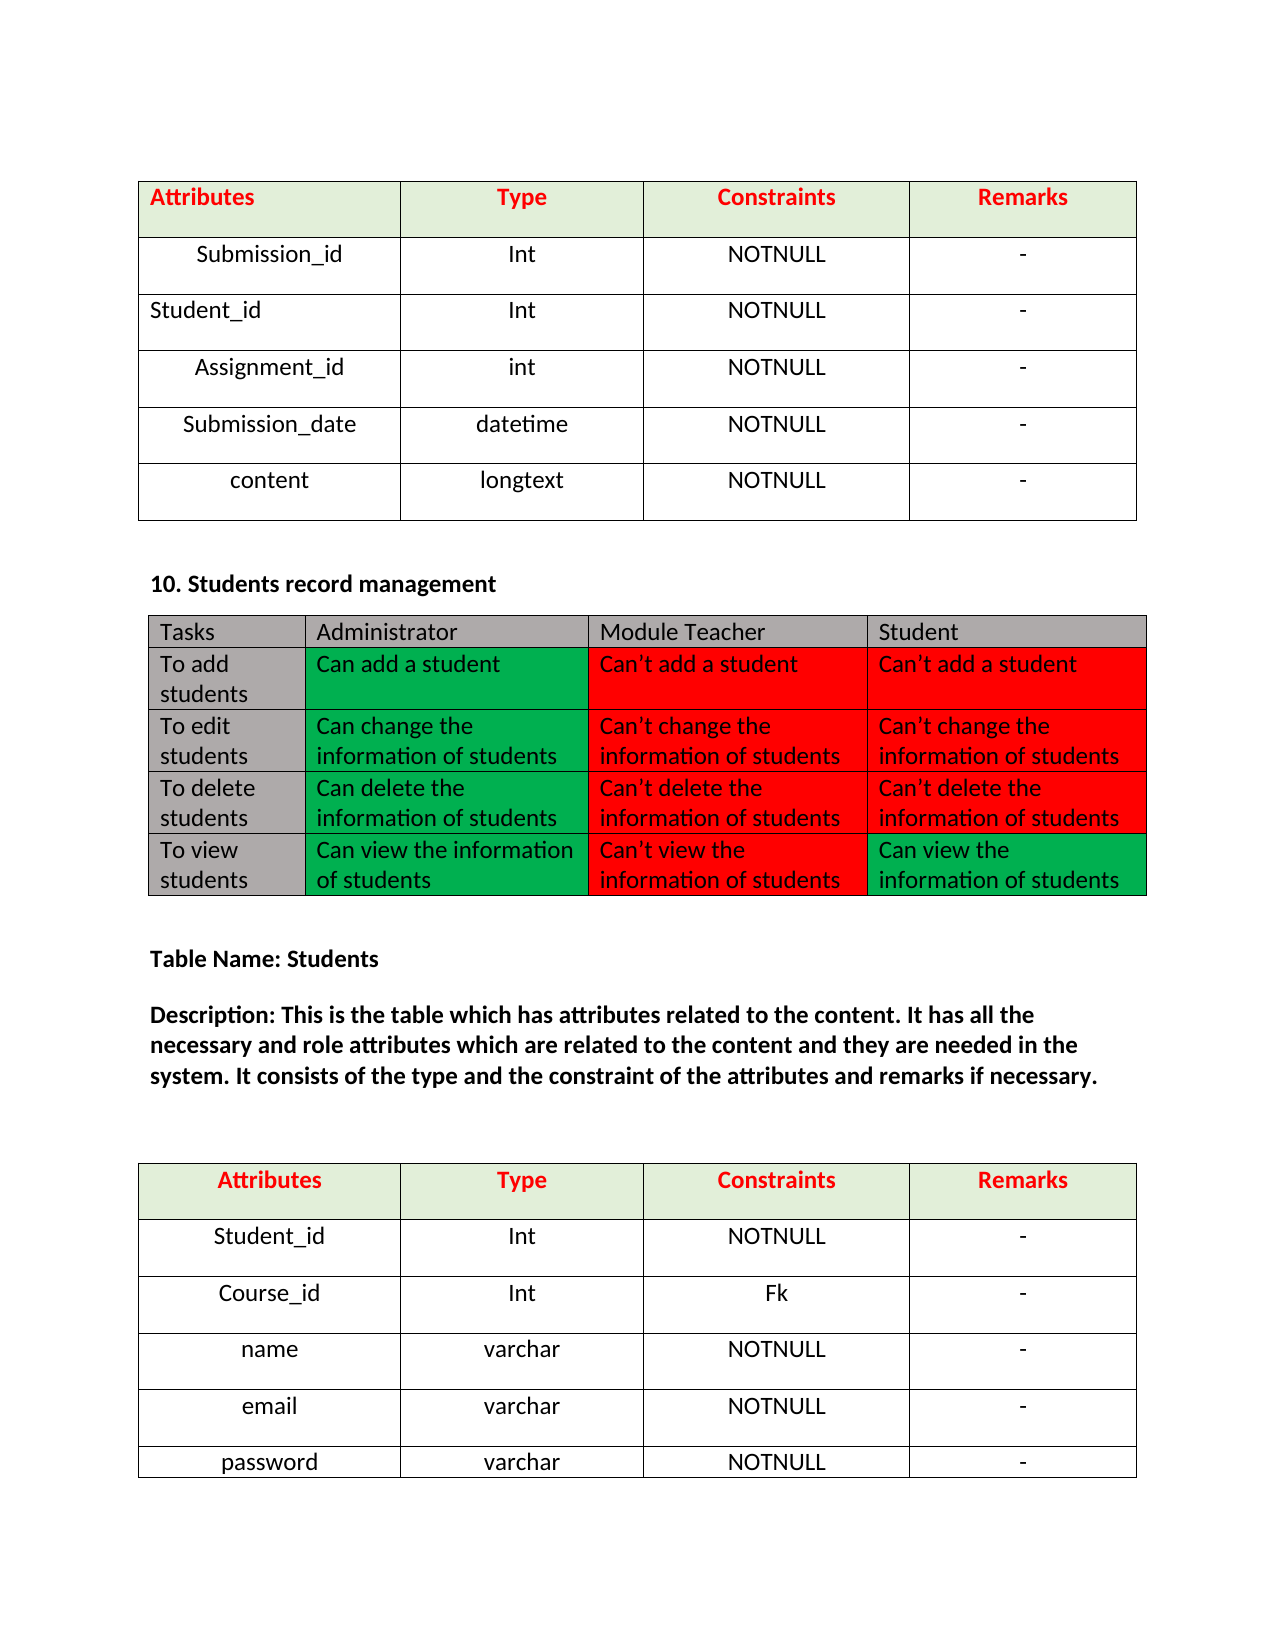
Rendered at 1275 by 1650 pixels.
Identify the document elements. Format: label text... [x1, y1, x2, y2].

table_cell name [139, 1334, 400, 1389]
table_cell Assignment_id [139, 351, 400, 407]
table_cell varchar [401, 1334, 643, 1389]
table_cell - [910, 1334, 1136, 1389]
table_cell Can’t view the information of students [589, 834, 867, 895]
table_header Remarks [910, 1164, 1136, 1219]
table_cell Can delete the information of students [306, 772, 588, 833]
table_header Module Teacher [589, 616, 867, 647]
table_cell Student_id [139, 1220, 400, 1276]
table_cell NOTNULL [644, 1334, 909, 1389]
table_cell Can add a student [306, 648, 588, 709]
table_cell content [139, 464, 400, 520]
table_cell - [910, 464, 1136, 520]
table_cell To edit students [149, 710, 305, 771]
table_cell - [910, 1220, 1136, 1276]
table_cell Can’t delete the information of students [589, 772, 867, 833]
table_header Constraints [644, 182, 909, 237]
table_cell Int [401, 1277, 643, 1332]
table_header Type [401, 1164, 643, 1219]
table_cell NOTNULL [644, 351, 909, 407]
table_cell Int [401, 1220, 643, 1276]
table_cell To add students [149, 648, 305, 709]
table_cell Can change the information of students [306, 710, 588, 771]
table_cell Can’t change the information of students [868, 710, 1146, 771]
table_cell int [401, 351, 643, 407]
table_cell NOTNULL [644, 1447, 909, 1477]
text 10. Students record management [150, 568, 1125, 599]
table_cell - [910, 1390, 1136, 1446]
table_cell Course_id [139, 1277, 400, 1332]
table_header Administrator [306, 616, 588, 647]
text Description: This is the table which has attributes related to the content. It has all the necessary and role attributes which are related to the content and they are needed in the system. It consists of the type and the constraint of the attributes and remarks if necessary. [150, 999, 1125, 1091]
table_cell varchar [401, 1447, 643, 1477]
table_cell Int [401, 295, 643, 350]
table_cell email [139, 1390, 400, 1446]
table_header Attributes [139, 182, 400, 237]
table_cell Student_id [139, 295, 400, 350]
table_header Student [868, 616, 1146, 647]
table_cell Fk [644, 1277, 909, 1332]
table_cell Submission_id [139, 238, 400, 294]
table_header Attributes [139, 1164, 400, 1219]
table_cell NOTNULL [644, 1390, 909, 1446]
table_cell - [910, 238, 1136, 294]
table_cell - [910, 1447, 1136, 1477]
table_cell Can view the information of students [868, 834, 1146, 895]
table_header Type [401, 182, 643, 237]
table_cell To delete students [149, 772, 305, 833]
table_cell NOTNULL [644, 464, 909, 520]
table_header Constraints [644, 1164, 909, 1219]
table_cell Int [401, 238, 643, 294]
table_cell NOTNULL [644, 1220, 909, 1276]
table_cell Submission_date [139, 408, 400, 463]
table_cell Can’t add a student [868, 648, 1146, 709]
table_cell datetime [401, 408, 643, 463]
table_cell - [910, 295, 1136, 350]
table_cell Can view the information of students [306, 834, 588, 895]
table_cell - [910, 408, 1136, 463]
table_cell To view students [149, 834, 305, 895]
table_cell NOTNULL [644, 238, 909, 294]
table_cell NOTNULL [644, 295, 909, 350]
table_header Remarks [910, 182, 1136, 237]
table_header Tasks [149, 616, 305, 647]
table_cell Can’t change the information of students [589, 710, 867, 771]
table_cell varchar [401, 1390, 643, 1446]
text Table Name: Students [150, 943, 1125, 974]
table_cell - [910, 1277, 1136, 1332]
table_cell - [910, 351, 1136, 407]
table_cell password [139, 1447, 400, 1477]
table_cell longtext [401, 464, 643, 520]
table_cell Can’t add a student [589, 648, 867, 709]
table_cell Can’t delete the information of students [868, 772, 1146, 833]
table_cell NOTNULL [644, 408, 909, 463]
